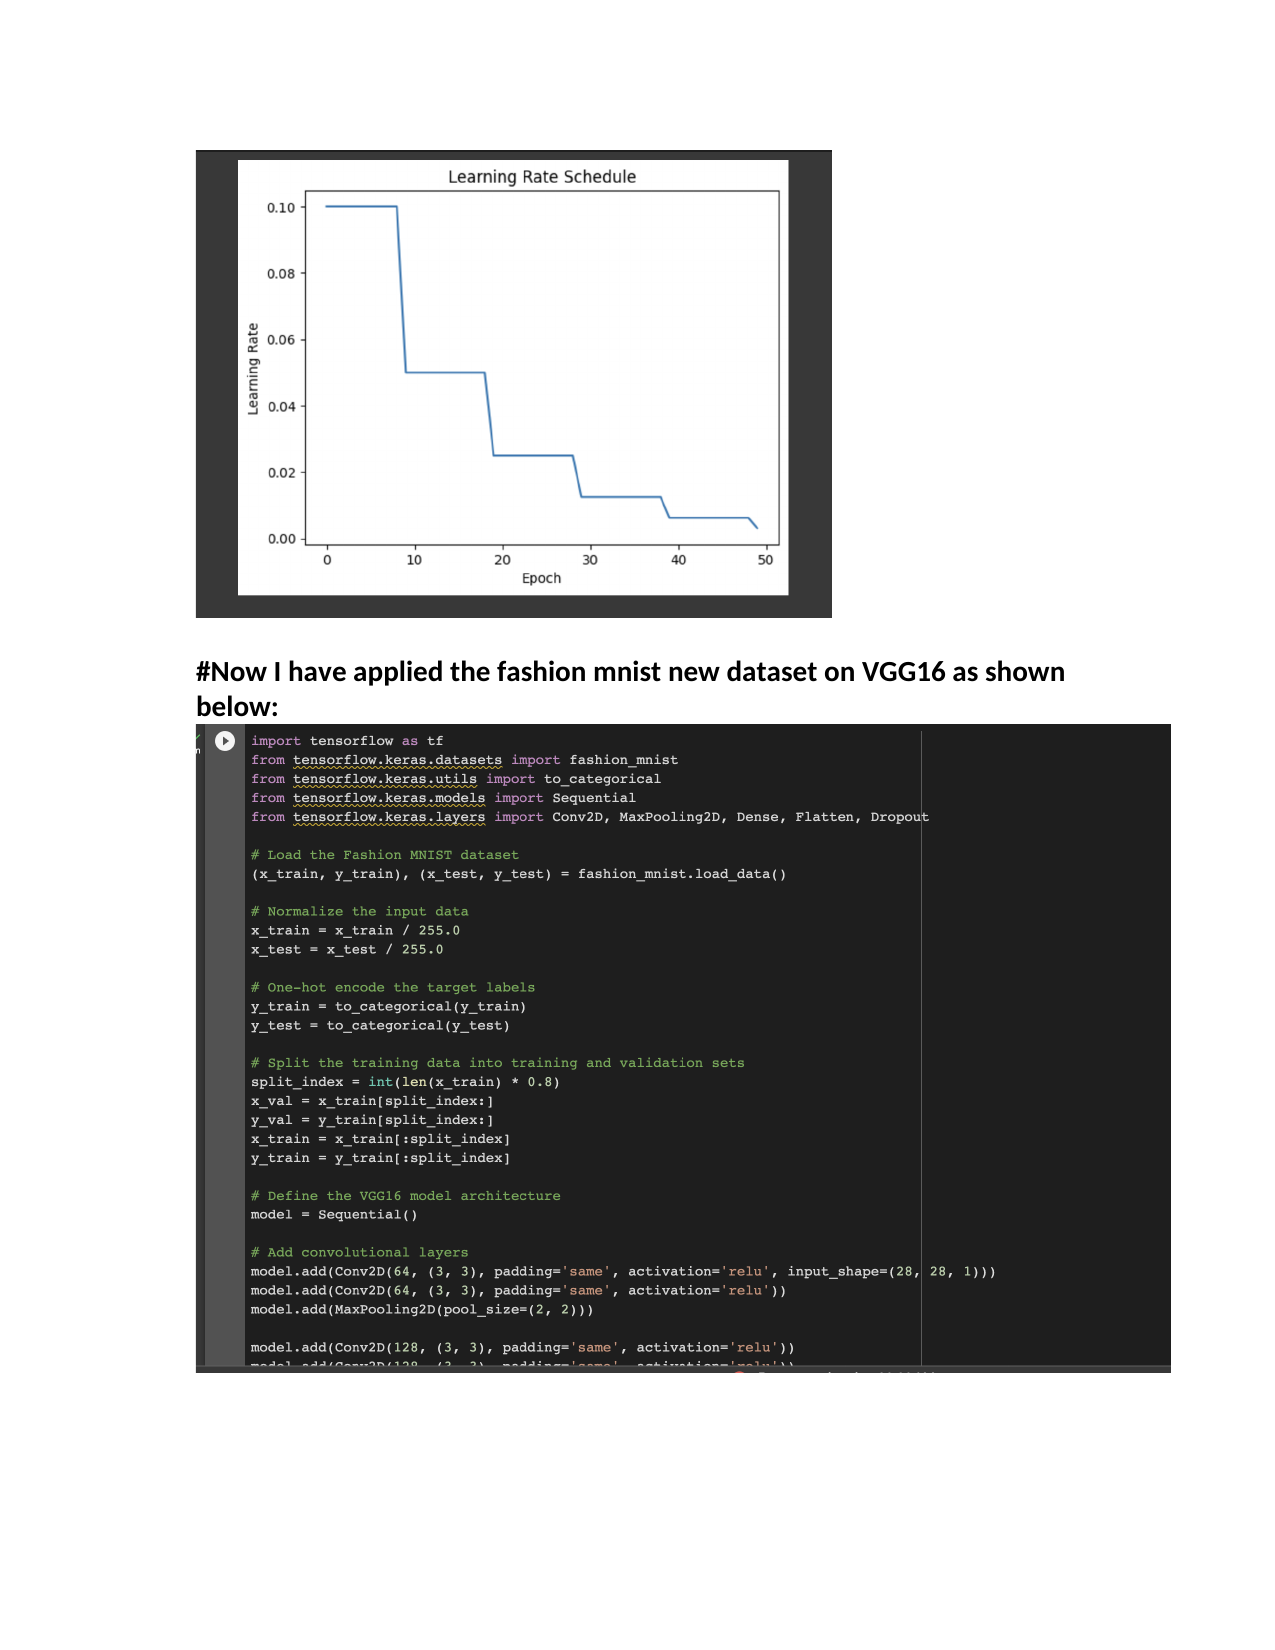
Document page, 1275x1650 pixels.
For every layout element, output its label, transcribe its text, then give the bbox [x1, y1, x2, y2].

text #Now I have applied the fashion mnist new dataset on VGG16 as shown below: [196, 653, 1125, 724]
picture [195, 150, 832, 618]
picture [195, 724, 1171, 1373]
